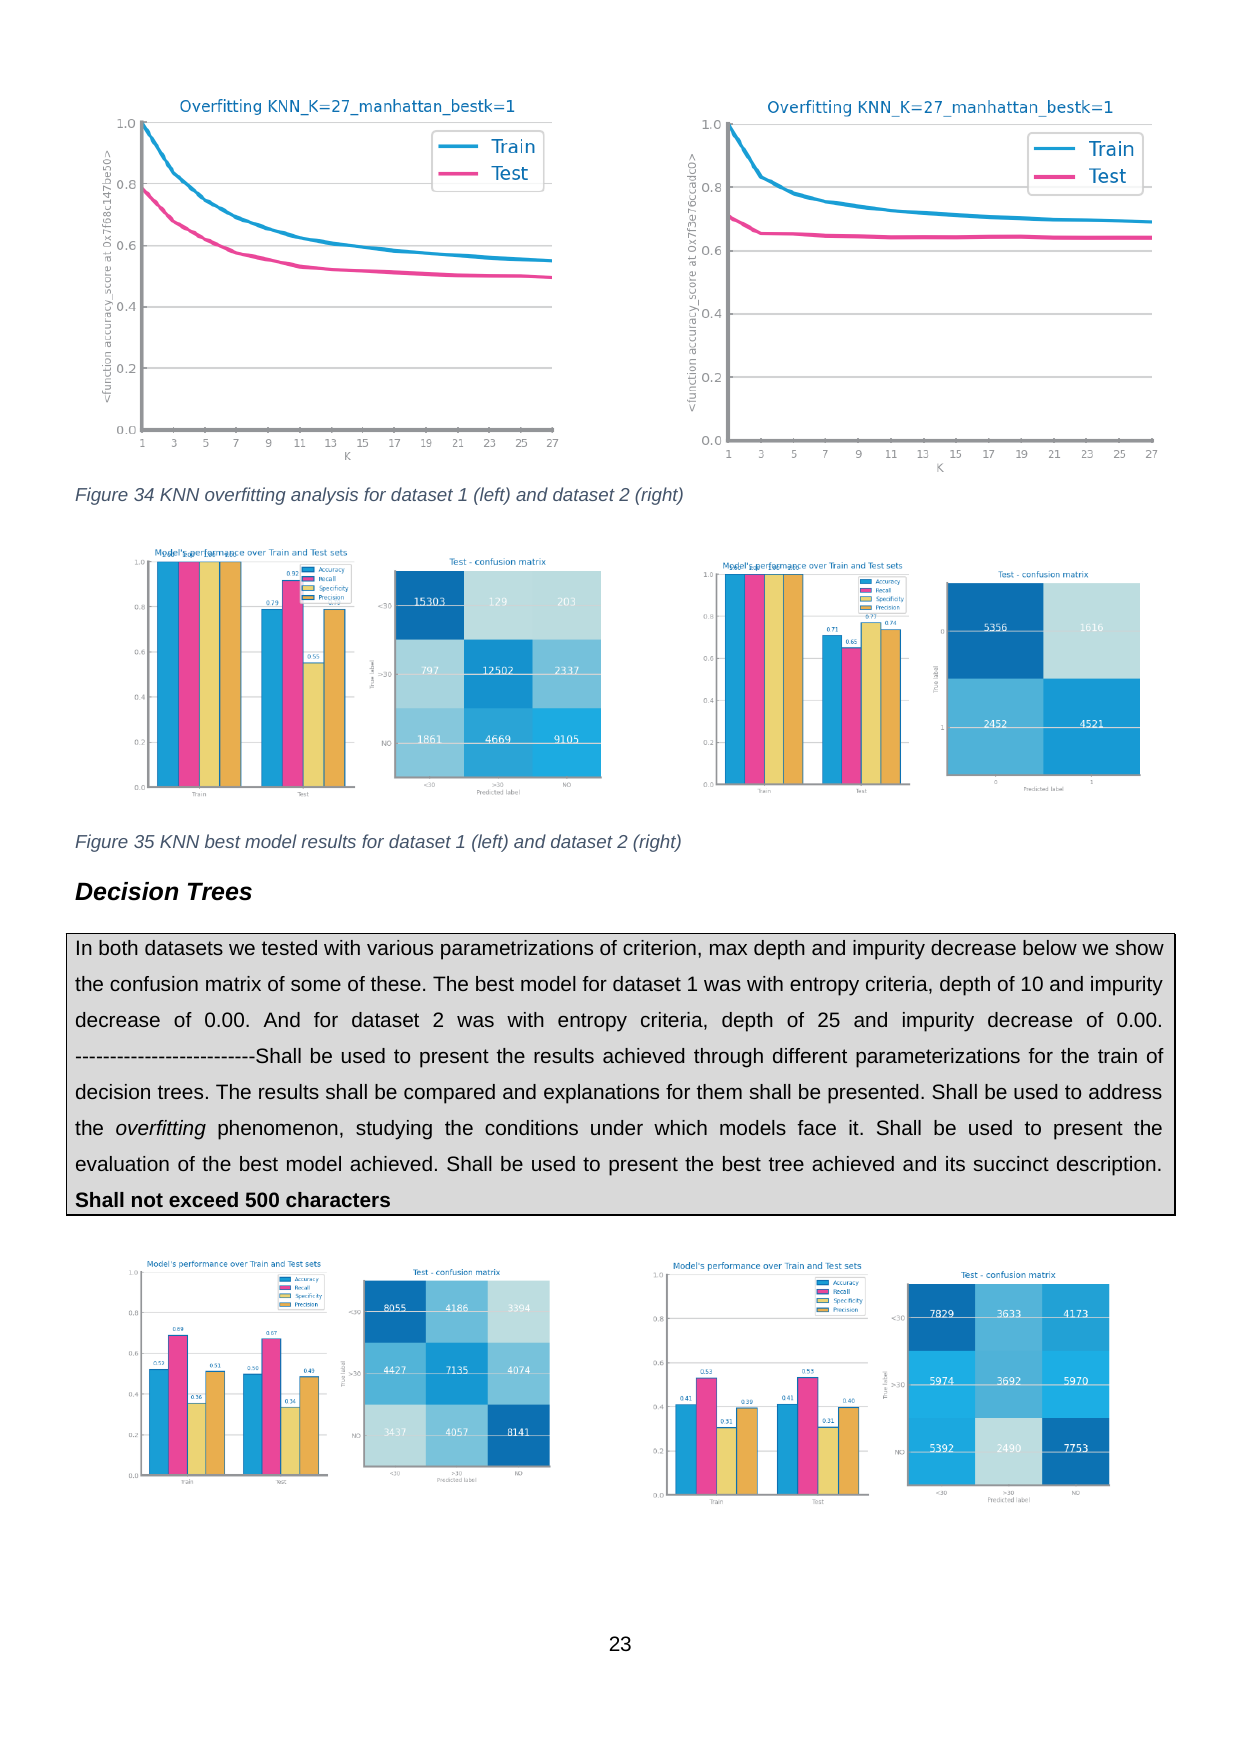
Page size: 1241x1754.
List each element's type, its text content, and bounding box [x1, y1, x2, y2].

subtitle Decision Trees [75, 877, 1165, 906]
text Figure 35 KNN best model results for dataset 1 (left) and dataset 2 (right) [75, 831, 1165, 852]
text In both datasets we tested with various parametrizations of criterion, max depth and impurity decrease below we show the confusion matrix of some of these. The best model for dataset 1 was with entropy criteria, depth of 10 and impurity decrease of 0.00. And for dataset 2 was with entropy criteria, depth of 25 and impurity decrease of 0.00. --------------------------Shall be used to present the results achieved through different parameterizations for the train of decision trees. The results shall be compared and explanations for them shall be presented. Shall be used to address the overfitting phenomenon, studying the conditions under which models face it. Shall be used to present the evaluation of the best model achieved. Shall be used to present the best tree achieved and its succinct description. Shall not exceed 500 characters [67, 934, 1174, 1214]
picture [75, 1240, 1166, 1526]
picture [75, 75, 605, 473]
picture [659, 75, 1206, 485]
picture [75, 526, 1194, 819]
text Figure 34 KNN overfitting analysis for dataset 1 (left) and dataset 2 (right) [75, 484, 1165, 506]
